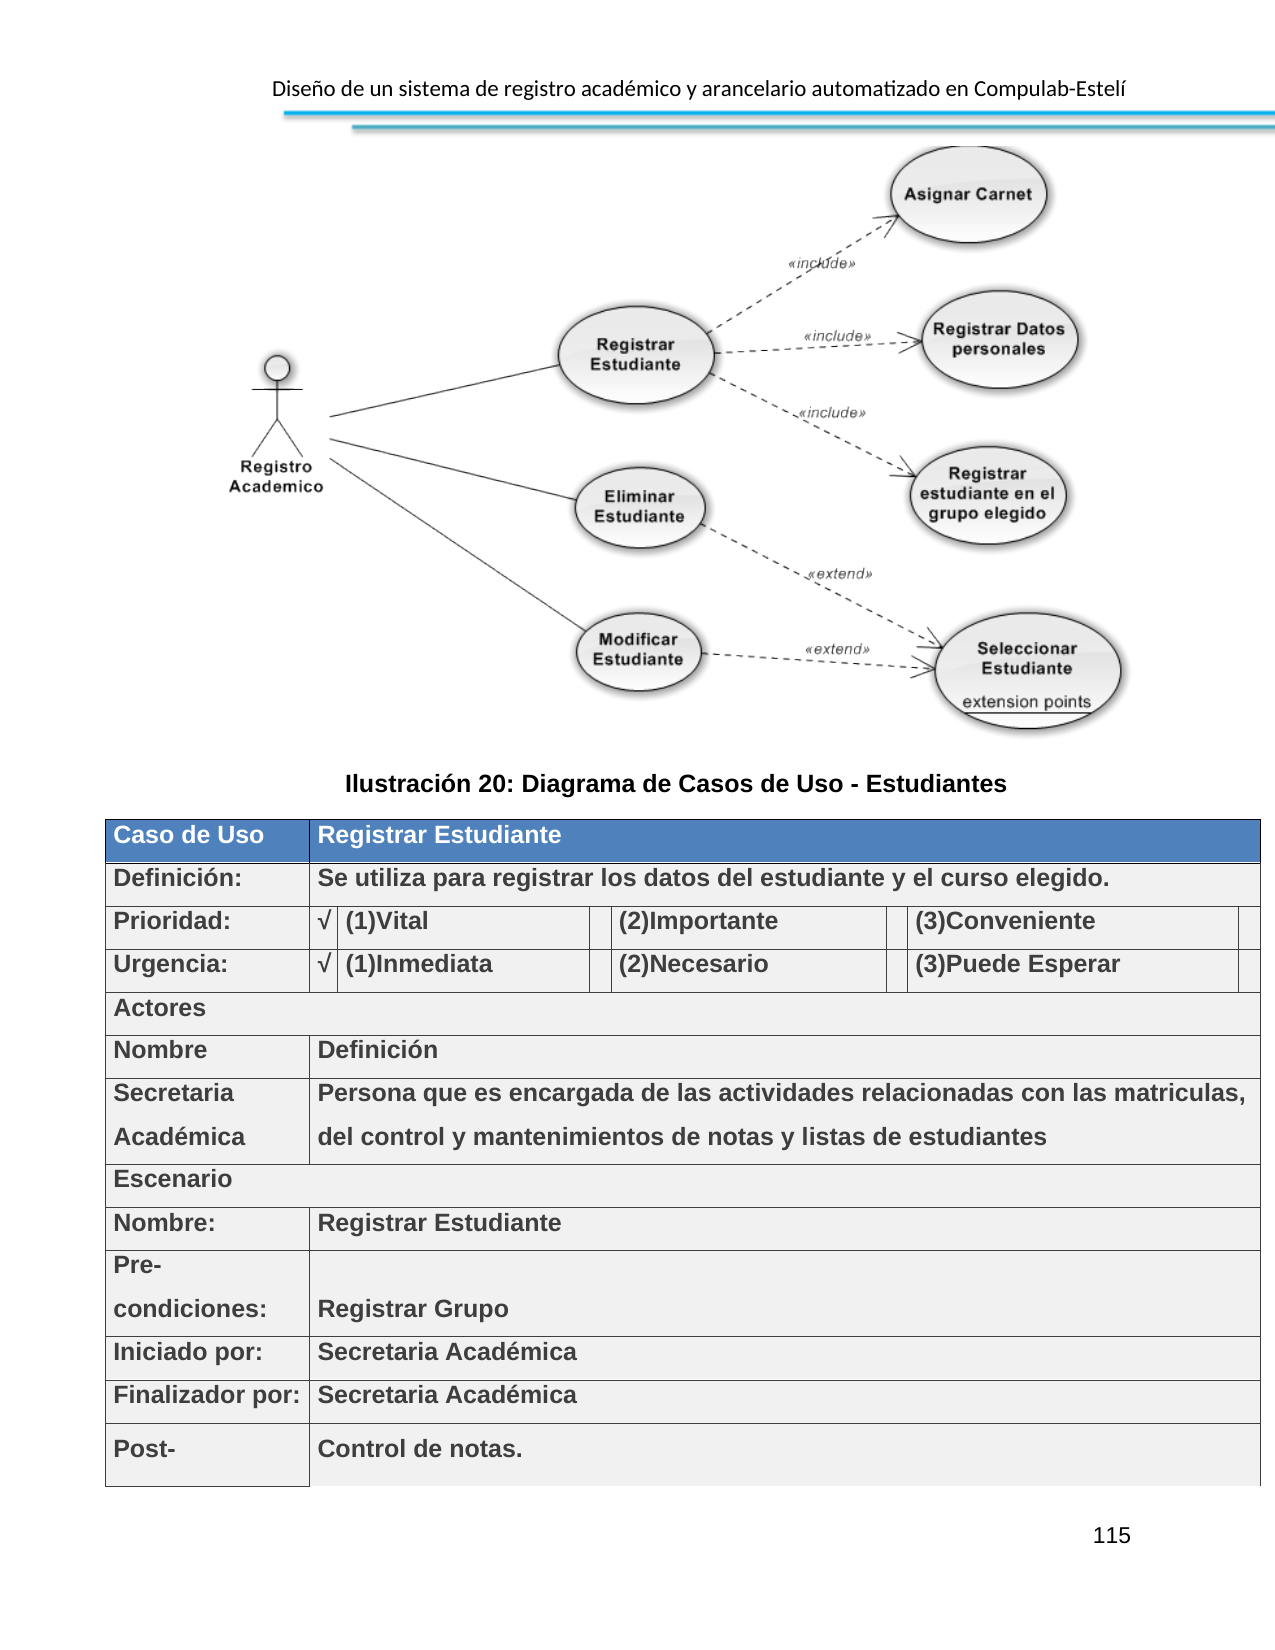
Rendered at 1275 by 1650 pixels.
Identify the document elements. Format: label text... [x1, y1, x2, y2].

table_cell Actores [106, 993, 1260, 1035]
table_cell (1)Inmediata [338, 950, 589, 992]
table_cell Iniciado por: [106, 1337, 309, 1379]
table_cell Registrar Grupo [310, 1251, 1260, 1336]
table_cell (2)Importante [612, 907, 886, 949]
table_cell (2)Necesario [612, 950, 886, 992]
table_cell Post- [106, 1424, 309, 1486]
table_cell Registrar Estudiante [310, 1208, 1260, 1250]
table_cell Secretaria Académica [310, 1381, 1260, 1423]
picture [275, 106, 1275, 141]
table_cell Pre- condiciones: [106, 1251, 309, 1336]
table_cell [1239, 907, 1260, 949]
table_cell [590, 950, 611, 992]
table_cell [590, 907, 611, 949]
table_cell [1239, 950, 1260, 992]
table_cell Se utiliza para registrar los datos del estudiante y el curso elegido. [310, 864, 1260, 906]
table_cell (1)Vital [338, 907, 589, 949]
text Ilustración 20: Diagrama de Casos de Uso - Estudiantes [267, 769, 1086, 798]
table_cell √ [310, 950, 337, 992]
table_cell Definición [310, 1036, 1260, 1078]
table_cell Escenario [106, 1165, 1260, 1207]
table_cell Definición: [106, 864, 309, 906]
table_cell Prioridad: [106, 907, 309, 949]
table_cell Secretaria Académica [106, 1079, 309, 1164]
table_cell [887, 950, 907, 992]
table_cell Secretaria Académica [310, 1337, 1260, 1379]
table_header Registrar Estudiante [310, 820, 1260, 862]
table_cell (3)Puede Esperar [908, 950, 1238, 992]
table_cell [887, 907, 907, 949]
table_cell Nombre [106, 1036, 309, 1078]
table_cell Control de notas. [310, 1424, 1260, 1486]
table_cell (3)Conveniente [908, 907, 1238, 949]
table_header Caso de Uso [106, 820, 309, 862]
table_cell Persona que es encargada de las actividades relacionadas con las matriculas, del control y mantenimientos de notas y listas de estudiantes [310, 1079, 1260, 1164]
table_cell Urgencia: [106, 950, 309, 992]
table_cell √ [310, 907, 337, 949]
picture [228, 146, 1132, 741]
table_cell Finalizador por: [106, 1381, 309, 1423]
table_cell Nombre: [106, 1208, 309, 1250]
